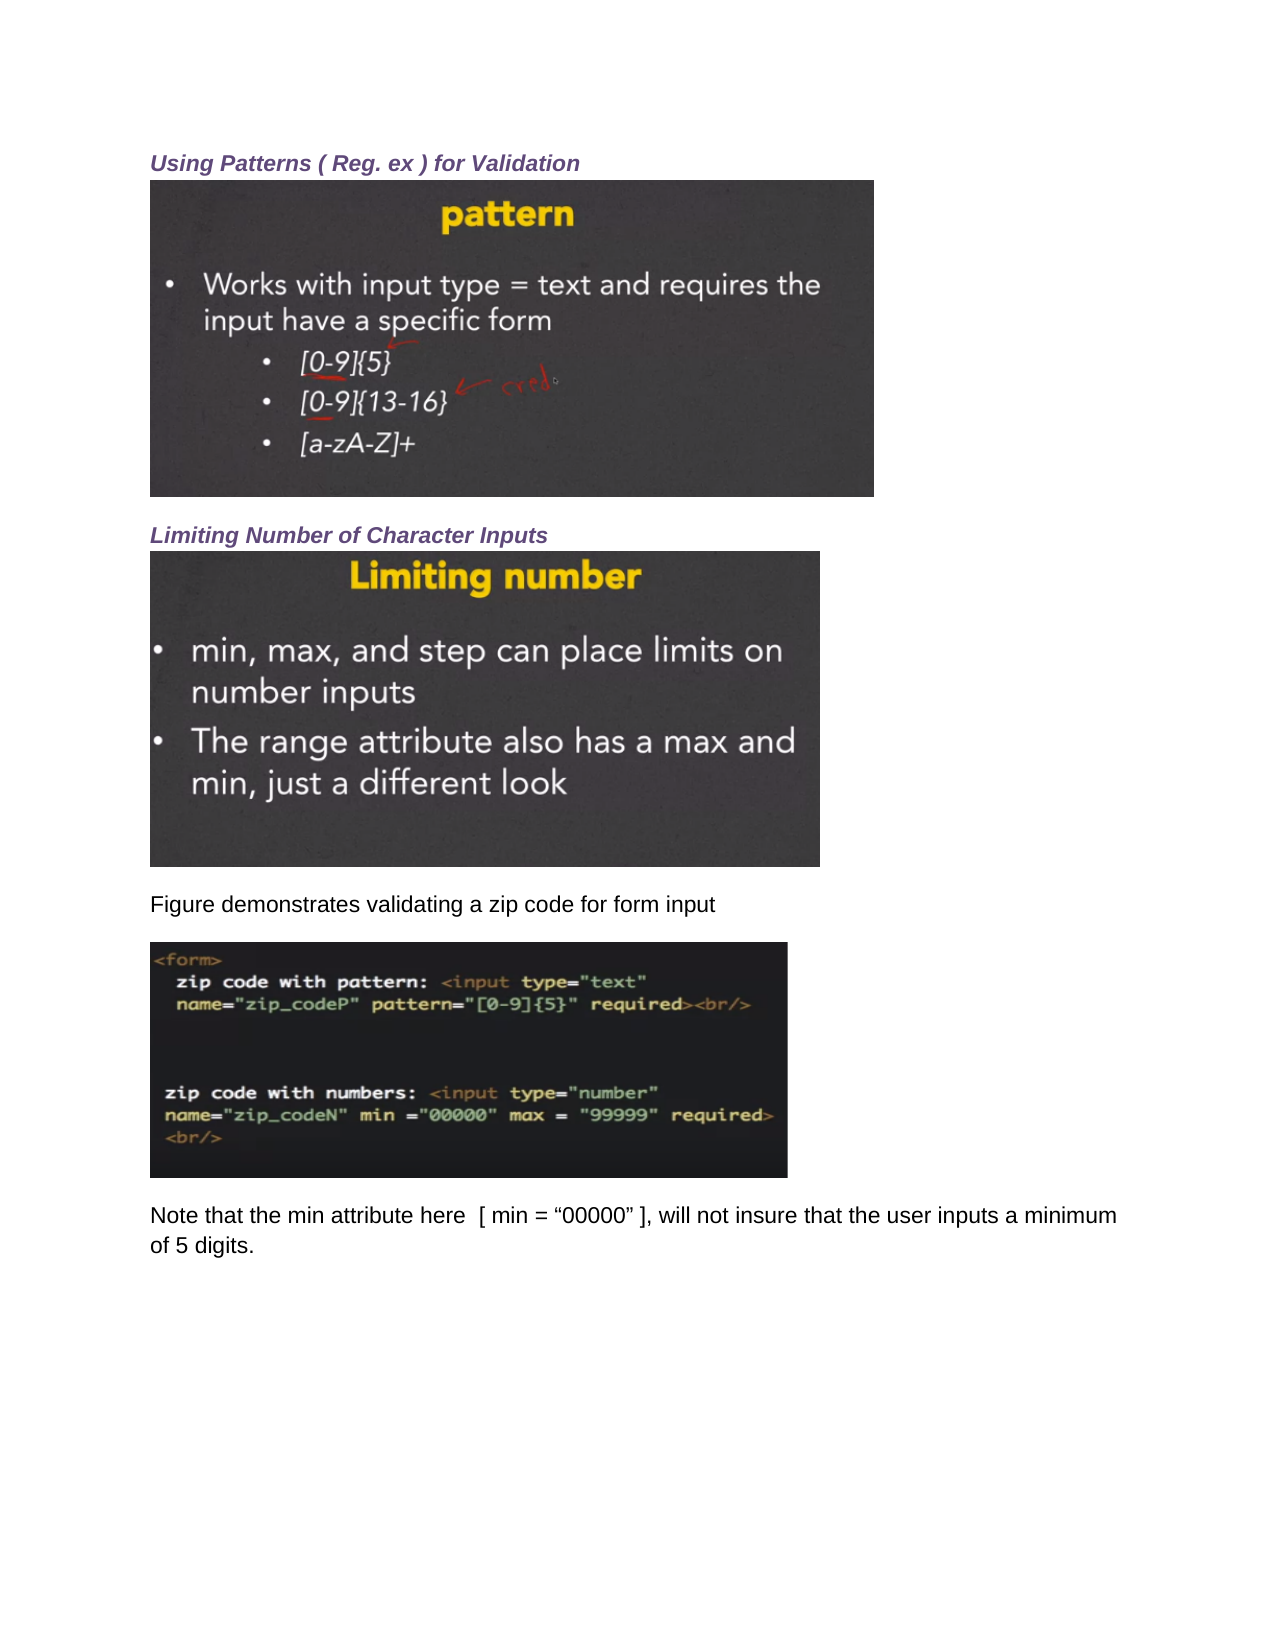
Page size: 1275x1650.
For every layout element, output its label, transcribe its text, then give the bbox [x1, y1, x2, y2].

picture [150, 180, 874, 497]
text Figure demonstrates validating a zip code for form input [150, 891, 1125, 917]
picture [150, 551, 820, 867]
subtitle Limiting Number of Character Inputs [150, 522, 1125, 548]
picture [150, 942, 788, 1178]
text Note that the min attribute here [ min = “00000” ], will not insure that the user inputs a minimum of 5 digits. [150, 1202, 1125, 1259]
subtitle Using Patterns ( Reg. ex ) for Validation [150, 150, 1125, 176]
